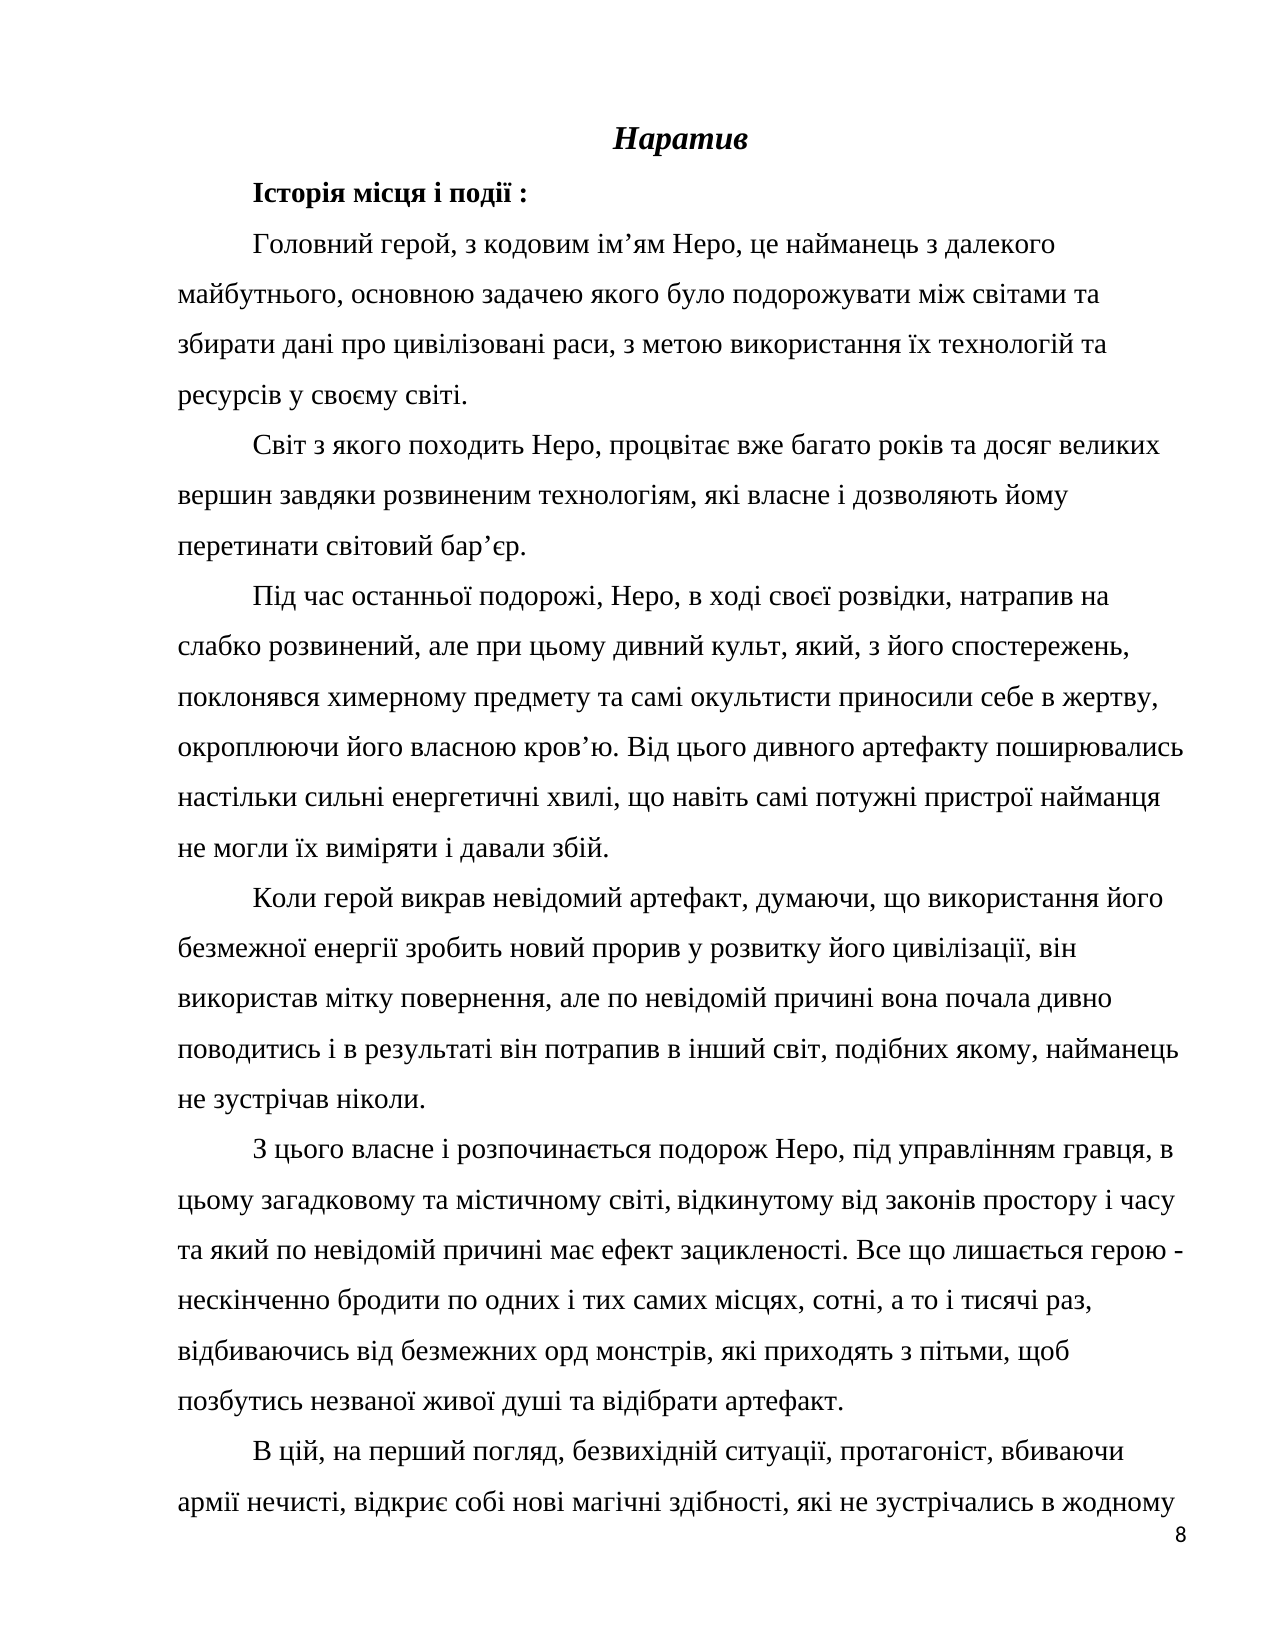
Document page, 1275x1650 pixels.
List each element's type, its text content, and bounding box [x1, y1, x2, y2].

text Головний герой, з кодовим ім’ям Неро, це найманець з далекого майбутнього, основною задачею якого було подорожувати між світами та збирати дані про цивілізовані раси, з метою використання їх технологій та ресурсів у своєму світі. [177, 226, 1186, 410]
text Коли герой викрав невідомий артефакт, думаючи, що використання його безмежної енергії зробить новий прорив у розвитку його цивілізації, він використав мітку повернення, але по невідомій причині вона почала дивно поводитись і в результаті він потрапив в інший світ, подібних якому, найманець не зустрічав ніколи. [177, 880, 1186, 1115]
text Історія місця і події : [252, 176, 1186, 209]
text З цього власне і розпочинається подорож Неро, під управлінням гравця, в цьому загадковому та містичному світі, відкинутому від законів простору і часу та який по невідомій причині має ефект зацикленості. Все що лишається герою - нескінченно бродити по одних і тих самих місцях, сотні, а то і тисячі раз, відбиваючись від безмежних орд монстрів, які приходять з пітьми, щоб позбутись незваної живої душі та відібрати артефакт. [177, 1132, 1186, 1417]
text Під час останньої подорожі, Неро, в ході своєї розвідки, натрапив на слабко розвинений, але при цьому дивний культ, який, з його спостережень, поклонявся химерному предмету та самі окультисти приносили себе в жертву, окроплюючи його власною кров’ю. Від цього дивного артефакту поширювались настільки сильні енергетичні хвилі, що навіть самі потужні пристрої найманця не могли їх виміряти і давали збій. [177, 578, 1186, 863]
text Наратив [177, 118, 1186, 156]
text Світ з якого походить Неро, процвітає вже багато років та досяг великих вершин завдяки розвиненим технологіям, які власне і дозволяють йому перетинати світовий бар’єр. [177, 427, 1186, 561]
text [177, 1433, 1186, 1517]
